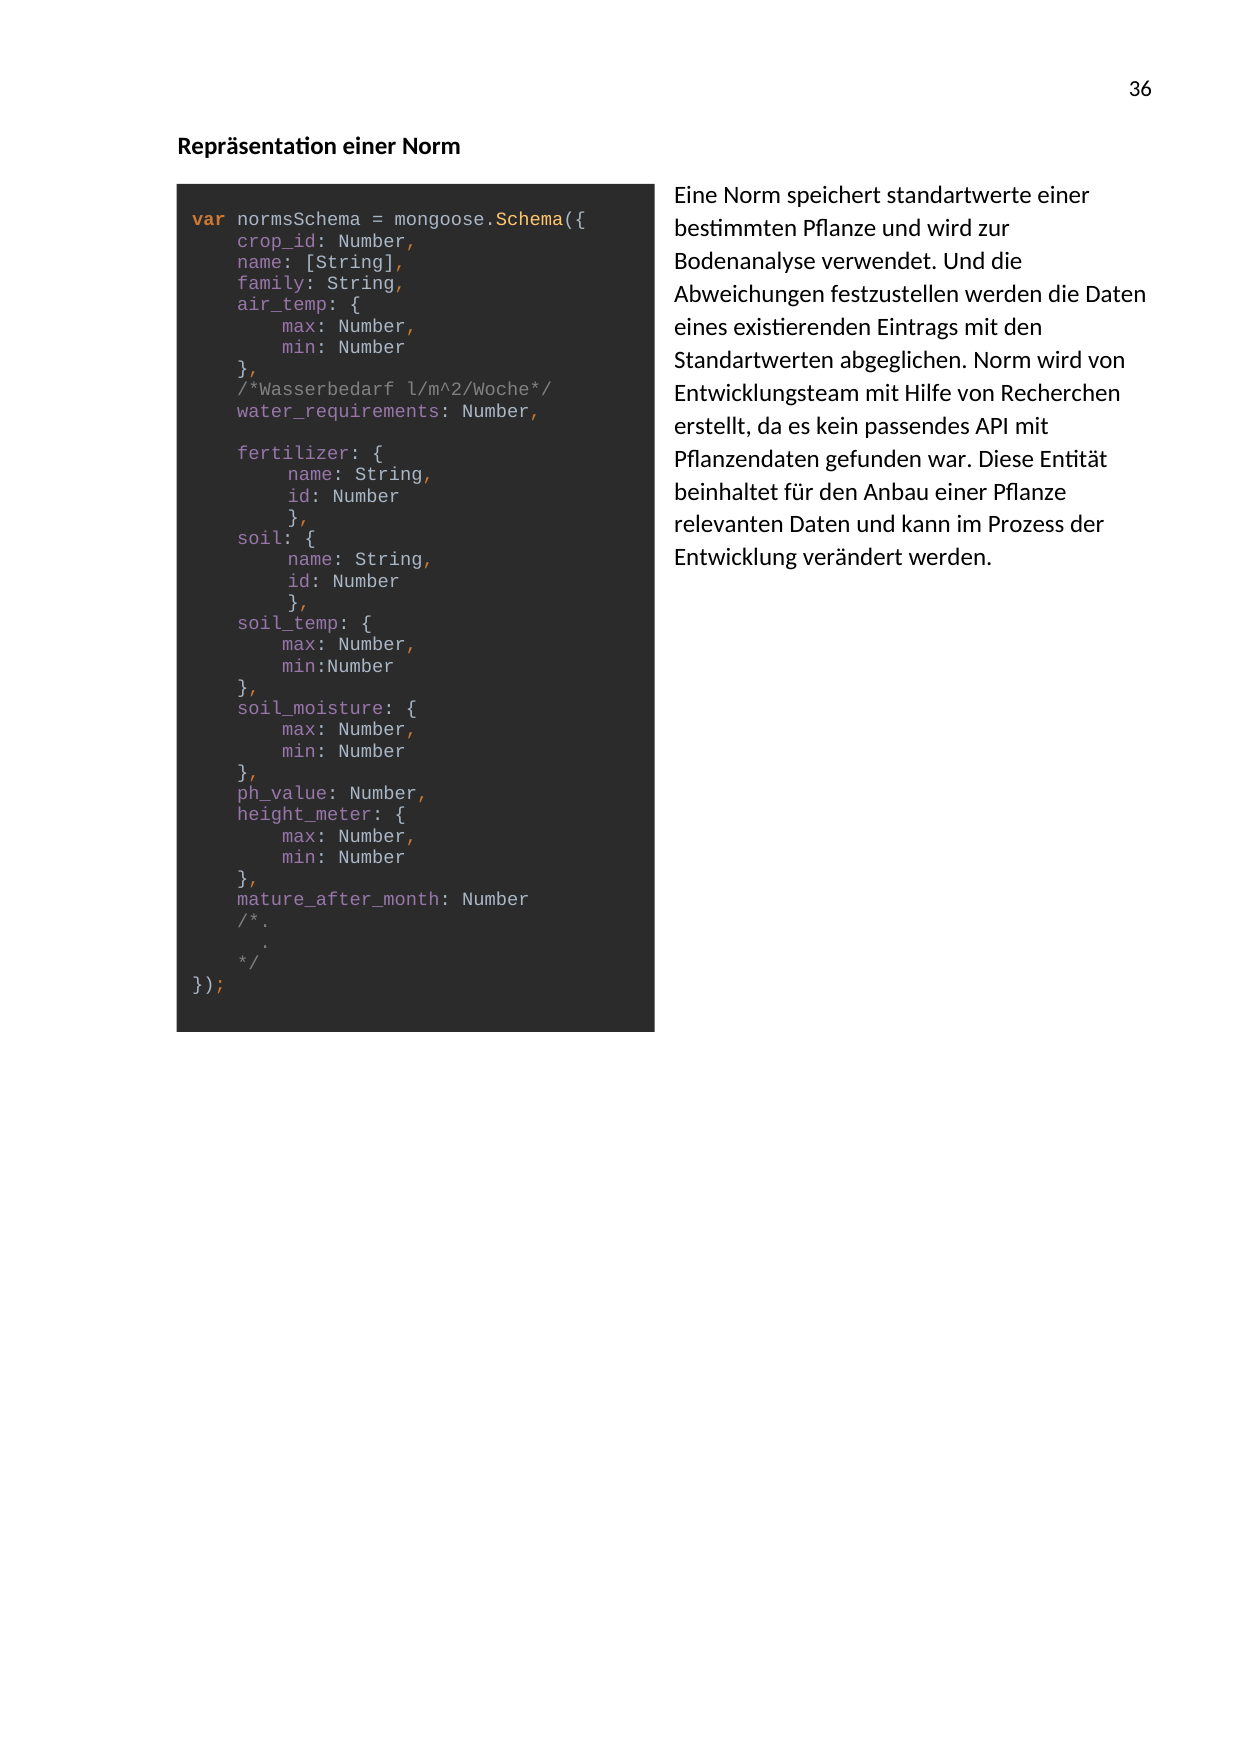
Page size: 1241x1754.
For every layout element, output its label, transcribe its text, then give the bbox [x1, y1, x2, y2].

text Eine Norm speichert standartwerte einer bestimmten Pflanze und wird zur Bodenanalyse verwendet. Und die Abweichungen festzustellen werden die Daten eines existierenden Eintrags mit den Standartwerten abgeglichen. Norm wird von Entwicklungsteam mit Hilfe von Recherchen erstellt, da es kein passendes API mit Pflanzendaten gefunden war. Diese Entität beinhaltet für den Anbau einer Pflanze relevanten Daten und kann im Prozess der Entwicklung verändert werden. [177, 179, 1152, 572]
text Repräsentation einer Norm [177, 130, 1152, 160]
